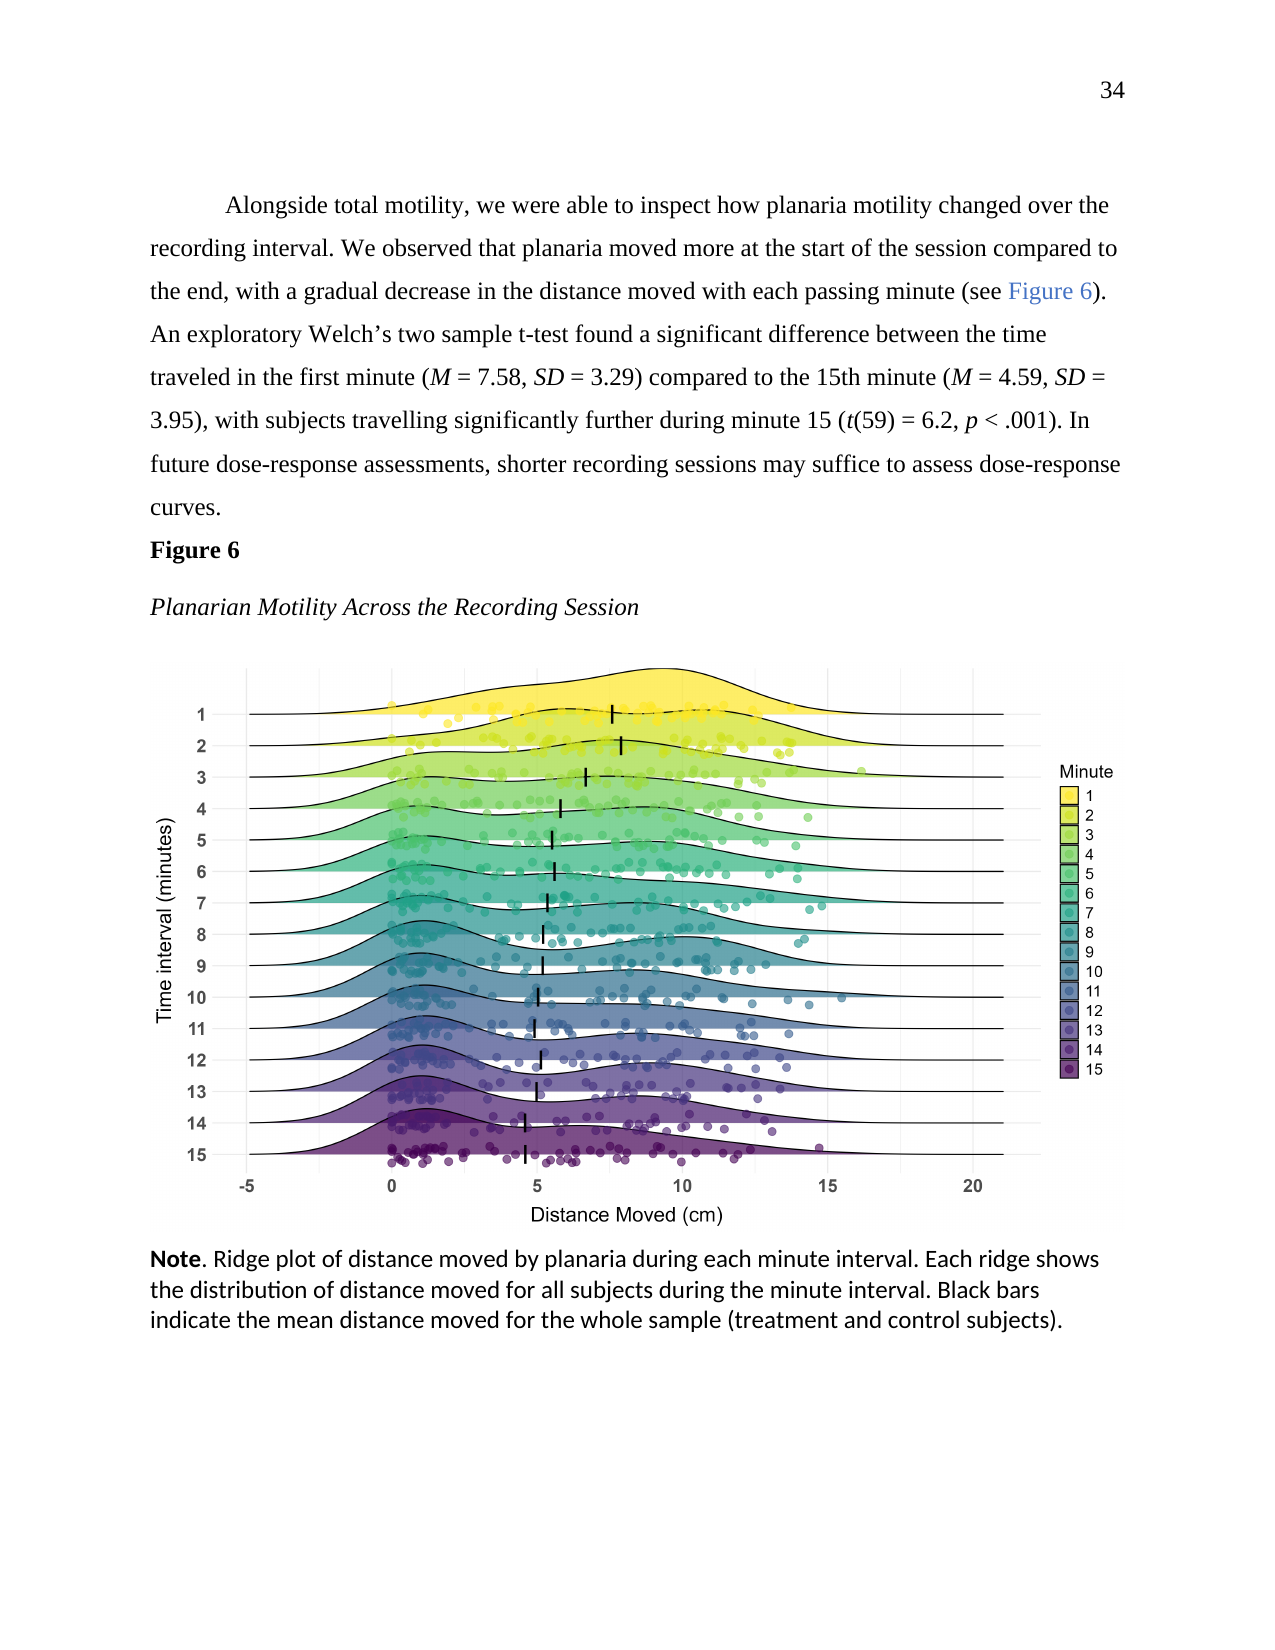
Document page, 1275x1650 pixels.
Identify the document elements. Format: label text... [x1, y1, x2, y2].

title Figure 6 [150, 535, 1125, 564]
picture [150, 662, 1125, 1232]
text Planarian Motility Across the Recording Session [150, 592, 1125, 621]
text Note. Ridge plot of distance moved by planaria during each minute interval. Each ridge shows the distribution of distance moved for all subjects during the minute interval. Black bars indicate the mean distance moved for the whole sample (treatment and control subjects). [150, 1244, 1125, 1335]
text Alongside total motility, we were able to inspect how planaria motility changed over the recording interval. We observed that planaria moved more at the start of the session compared to the end, with a gradual decrease in the distance moved with each passing minute (see Figure 6). An exploratory Welch’s two sample t-test found a significant difference between the time traveled in the first minute (M = 7.58, SD = 3.29) compared to the 15th minute (M = 4.59, SD = 3.95), with subjects travelling significantly further during minute 15 (t(59) = 6.2, p < .001). In future dose-response assessments, shorter recording sessions may suffice to assess dose-response curves. [150, 190, 1125, 521]
